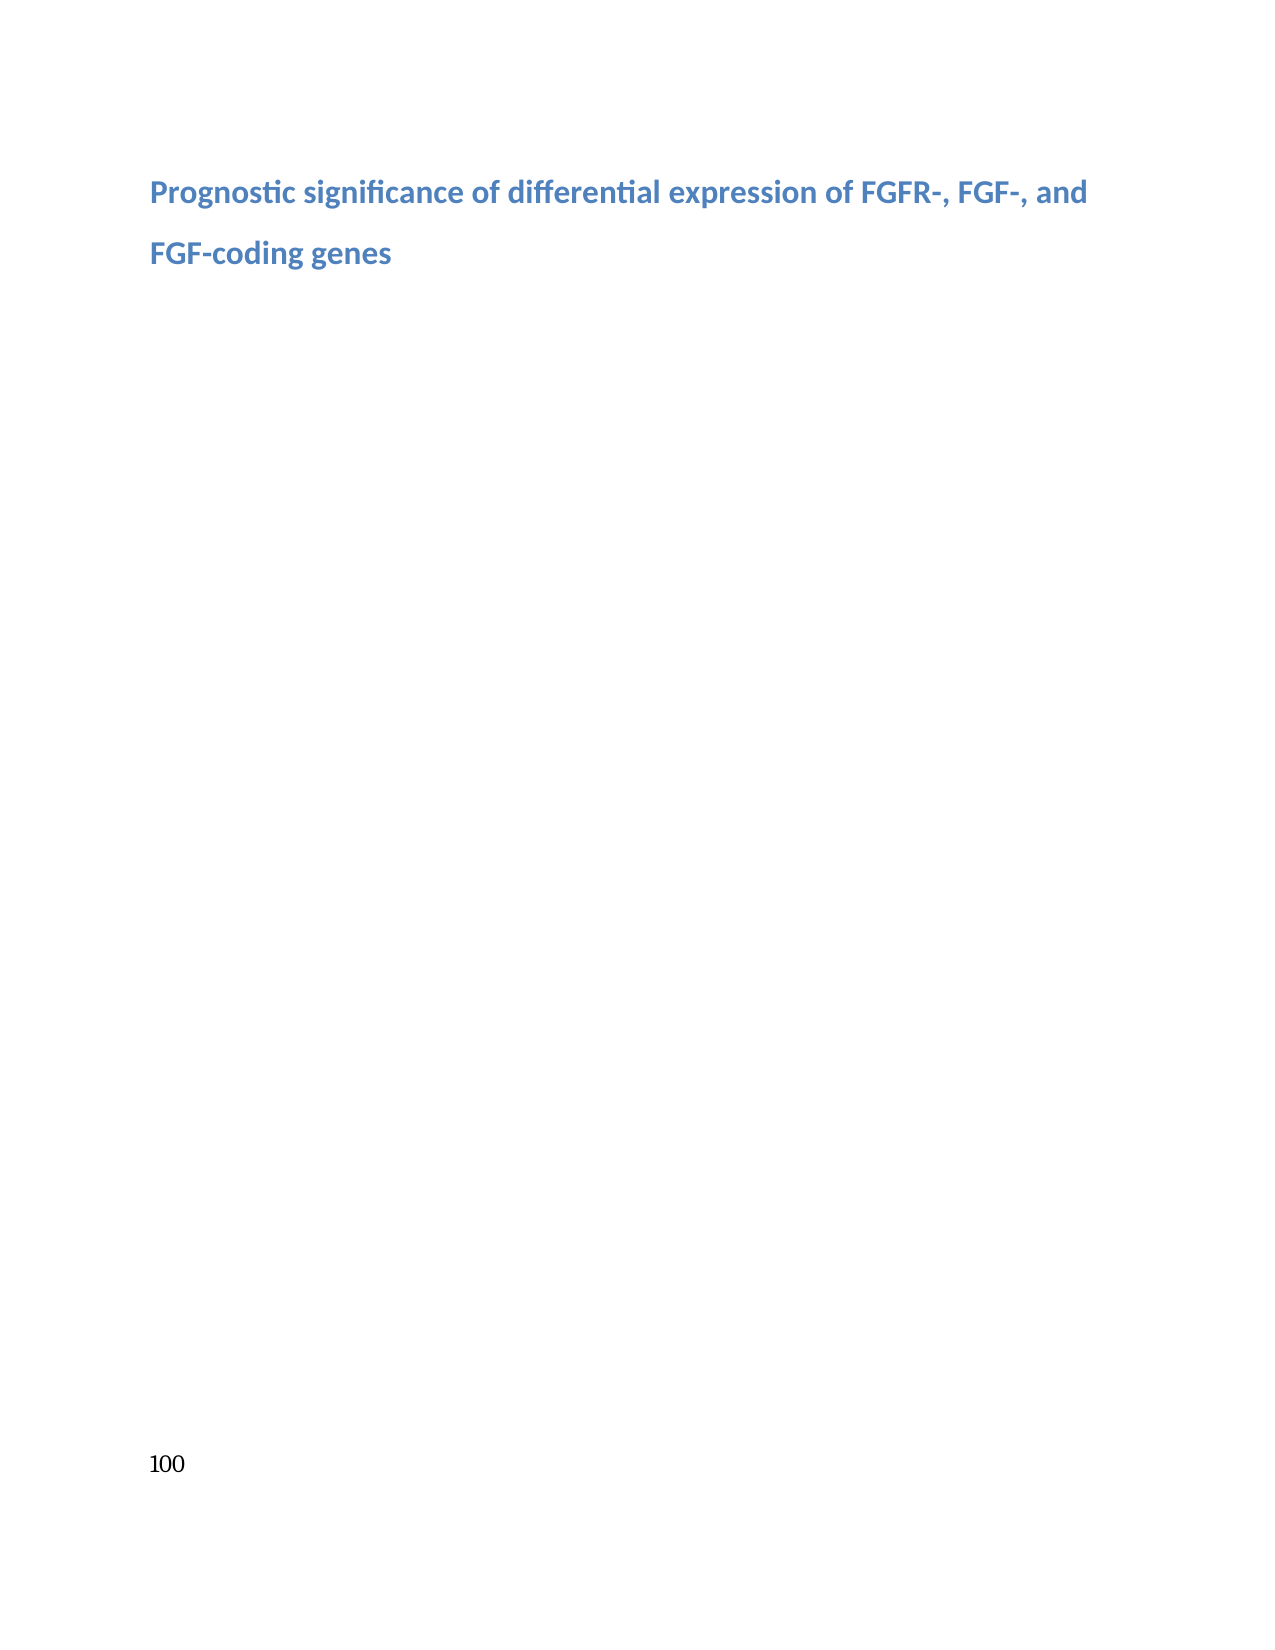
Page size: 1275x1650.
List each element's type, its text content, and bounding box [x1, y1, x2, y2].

subtitle Prognostic significance of differential expression of FGFR-, FGF-, and FGF-coding genes [150, 171, 1125, 273]
